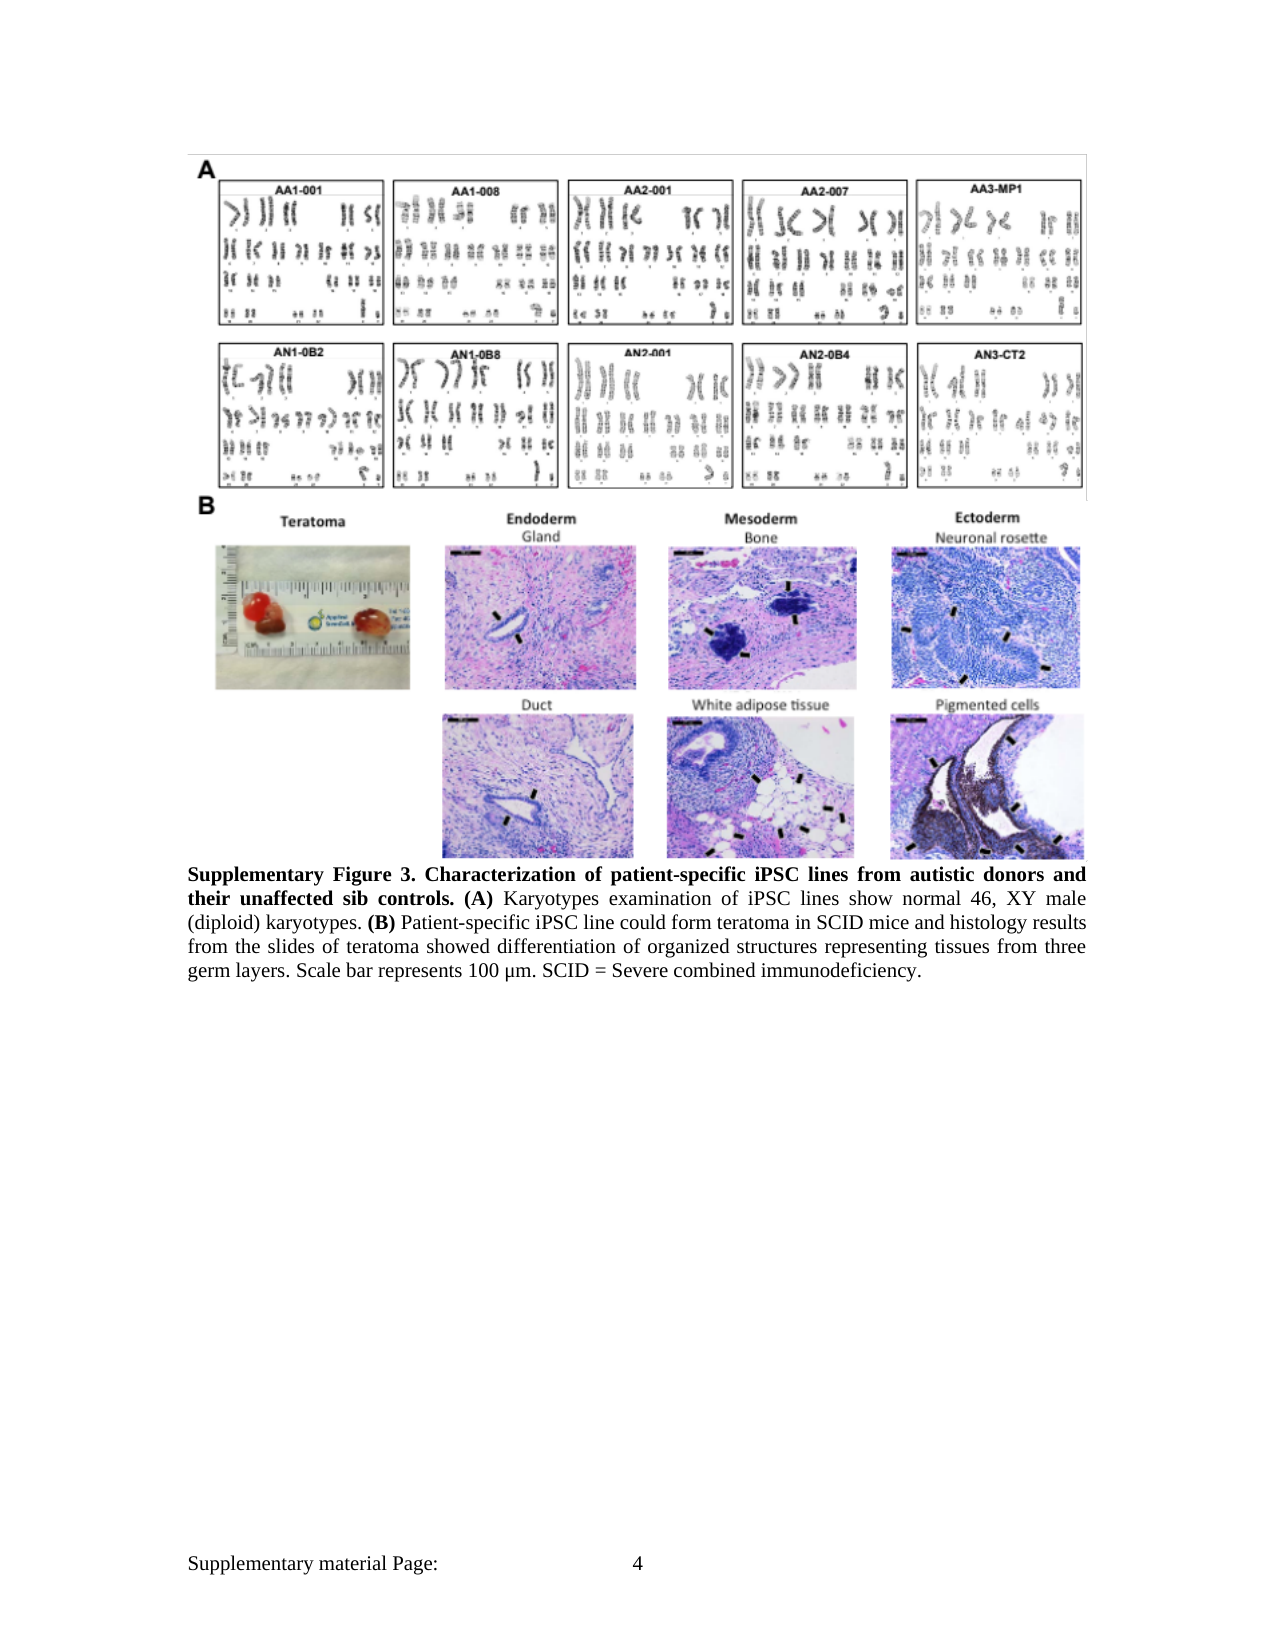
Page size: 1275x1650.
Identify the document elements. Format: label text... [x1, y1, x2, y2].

text Supplementary Figure 3. Characterization of patient-specific iPSC lines from autistic donors and their unaffected sib controls. (A) Karyotypes examination of iPSC lines show normal 46, XY male (diploid) karyotypes. (B) Patient-specific iPSC line could form teratoma in SCID mice and histology results from the slides of teratoma showed differentiation of organized structures representing tissues from three germ layers. Scale bar represents 100 μm. SCID = Severe combined immunodeficiency. [187, 862, 1087, 982]
